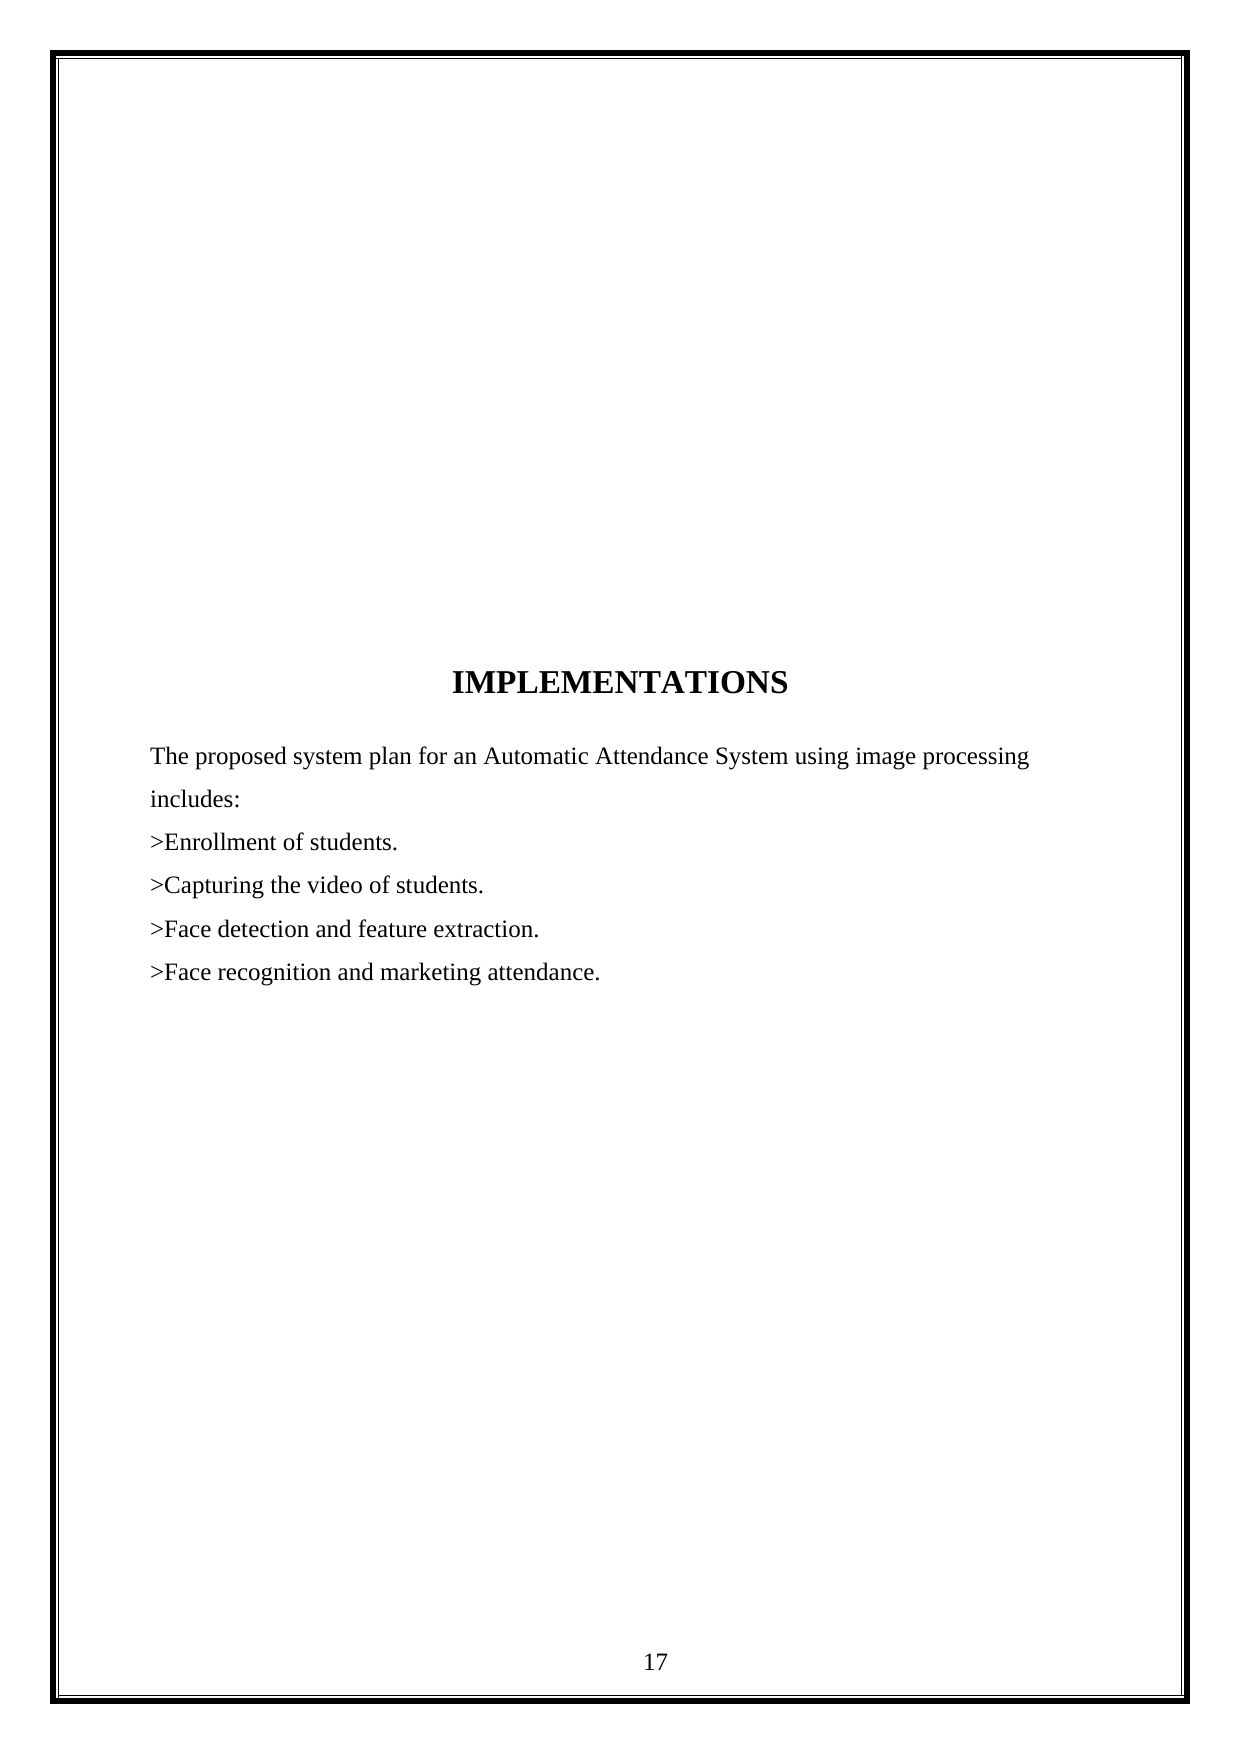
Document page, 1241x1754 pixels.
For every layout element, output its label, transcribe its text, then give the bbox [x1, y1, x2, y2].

text IMPLEMENTATIONS [150, 663, 1090, 701]
text >Face recognition and marketing attendance. [150, 957, 1090, 986]
text >Capturing the video of students. [150, 871, 1090, 899]
text >Face detection and feature extraction. [150, 914, 1090, 942]
text >Enrollment of students. [150, 827, 1090, 856]
text The proposed system plan for an Automatic Attendance System using image processing includes: [150, 741, 1090, 813]
